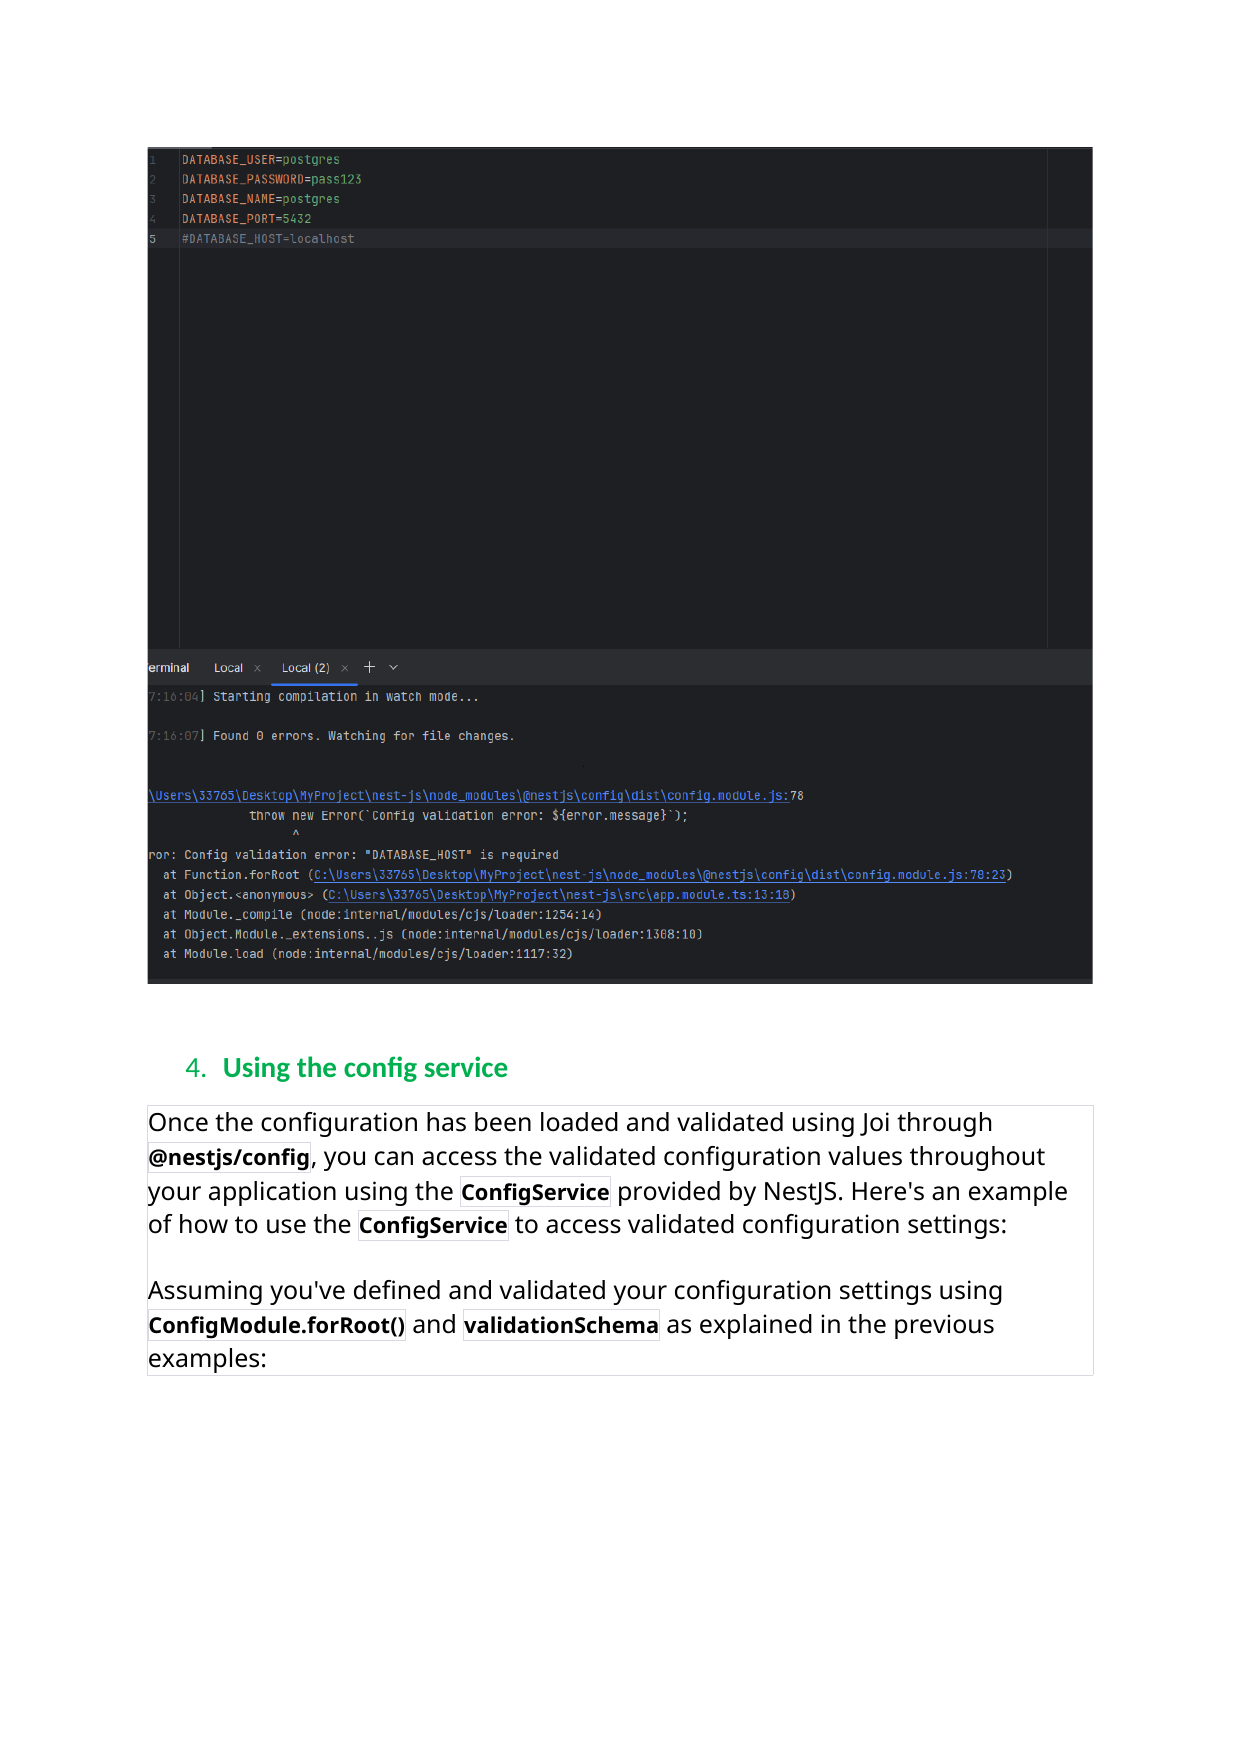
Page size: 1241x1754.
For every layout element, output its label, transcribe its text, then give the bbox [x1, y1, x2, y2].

list Using the config service [185, 1049, 1093, 1085]
picture [147, 147, 1093, 984]
text Once the configuration has been loaded and validated using Joi through @nestjs/config, you can access the validated configuration values throughout your application using the ConfigService provided by NestJS. Here's an example of how to use the ConfigService to access validated configuration settings: [148, 1106, 1093, 1241]
text Assuming you've defined and validated your configuration settings using ConfigModule.forRoot() and validationSchema as explained in the previous examples: [148, 1272, 1093, 1375]
